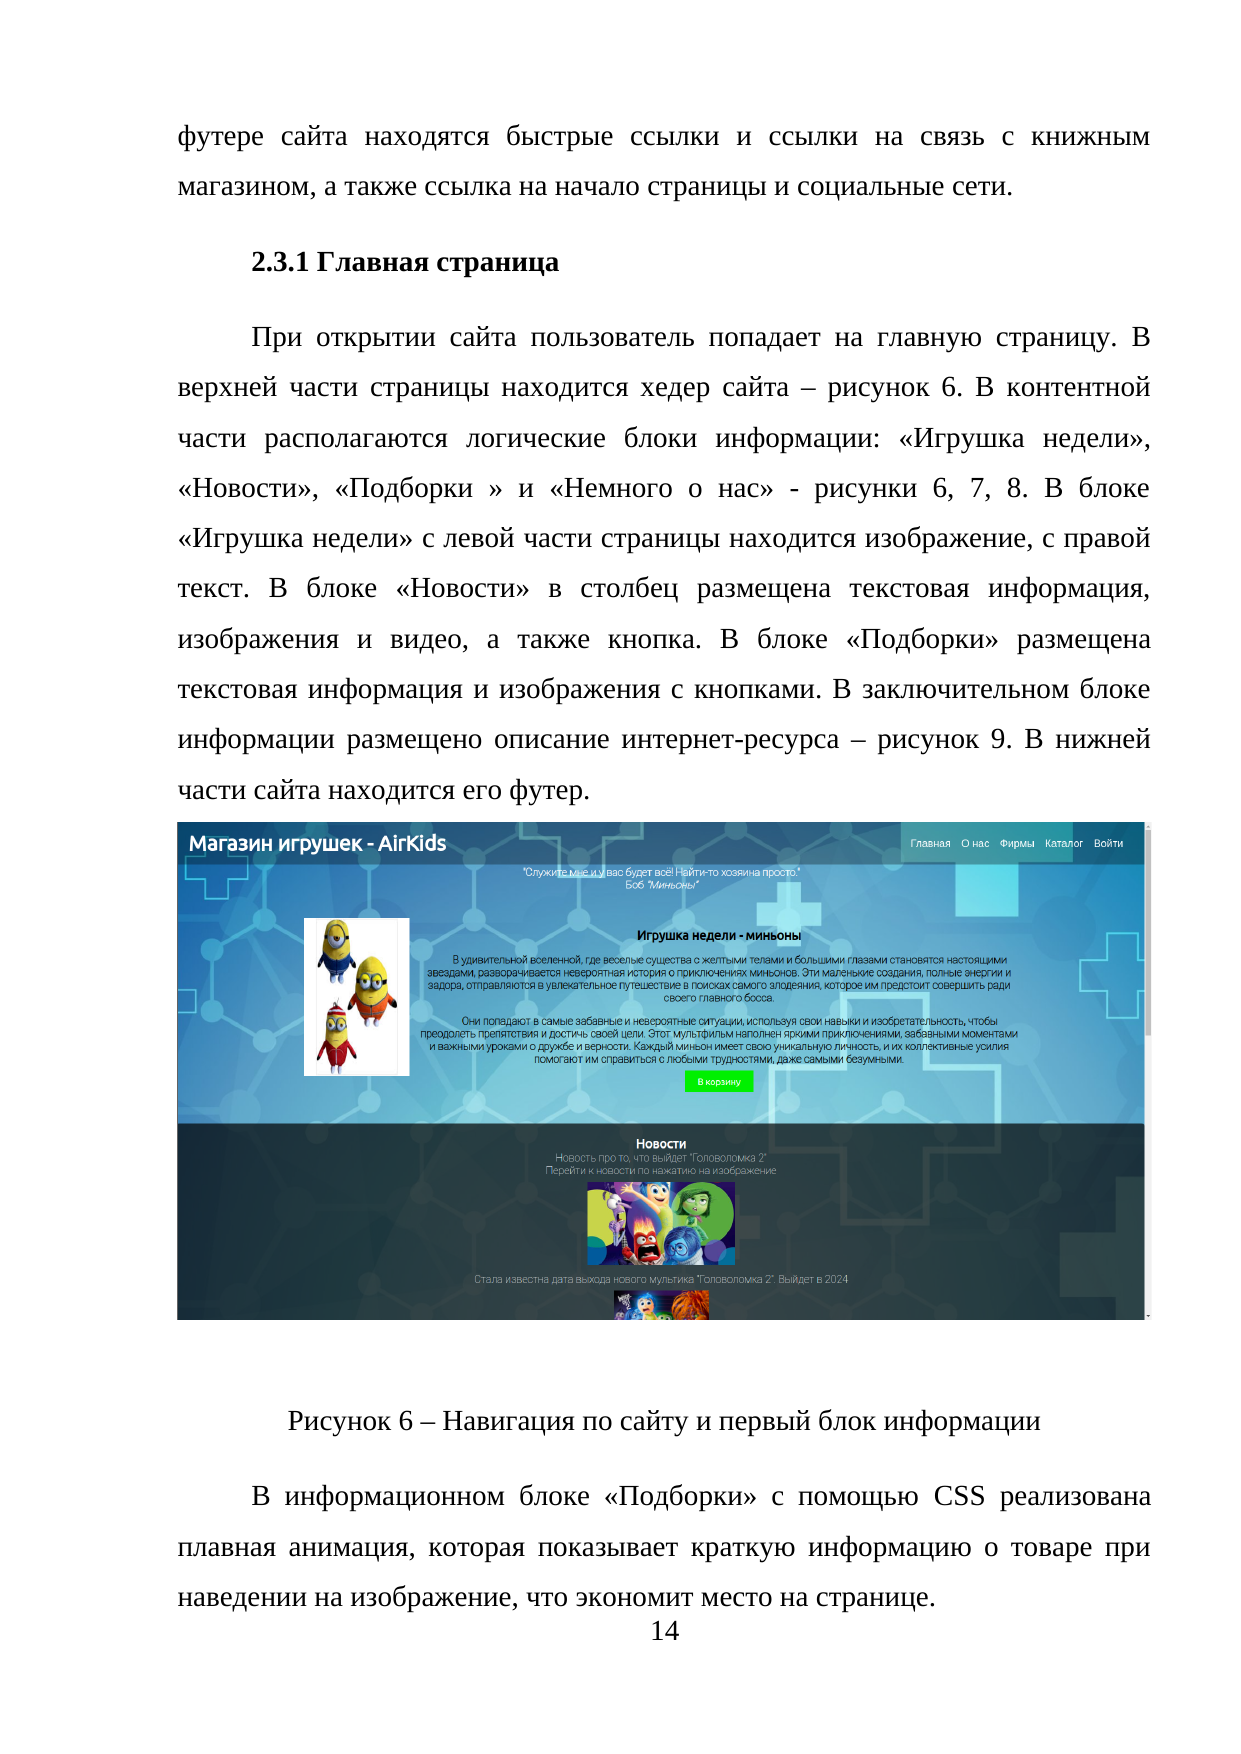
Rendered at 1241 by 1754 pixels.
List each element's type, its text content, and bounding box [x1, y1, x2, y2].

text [177, 118, 1152, 202]
picture [177, 822, 1152, 1320]
text При открытии сайта пользователь попадает на главную страницу. В верхней части страницы находится хедер сайта – рисунок 6. В контентной части располагаются логические блоки информации: «Игрушка недели», «Новости», «Подборки » и «Немного о нас» - рисунки 6, 7, 8. В блоке «Игрушка недели» с левой части страницы находится изображение, с правой текст. В блоке «Новости» в столбец размещена текстовая информация, изображения и видео, а также кнопка. В блоке «Подборки» размещена текстовая информация и изображения с кнопками. В заключительном блоке информации размещено описание интернет-ресурса – рисунок 9. В нижней части сайта находится его футер. [177, 319, 1152, 805]
subtitle 2.3.1 Главная страница [177, 244, 1152, 277]
text В информационном блоке «Подборки» с помощью CSS реализована плавная анимация, которая показывает краткую информацию о товаре при наведении на изображение, что экономит место на странице. [177, 1478, 1152, 1612]
text Рисунок 6 – Навигация по сайту и первый блок информации [177, 1403, 1152, 1437]
